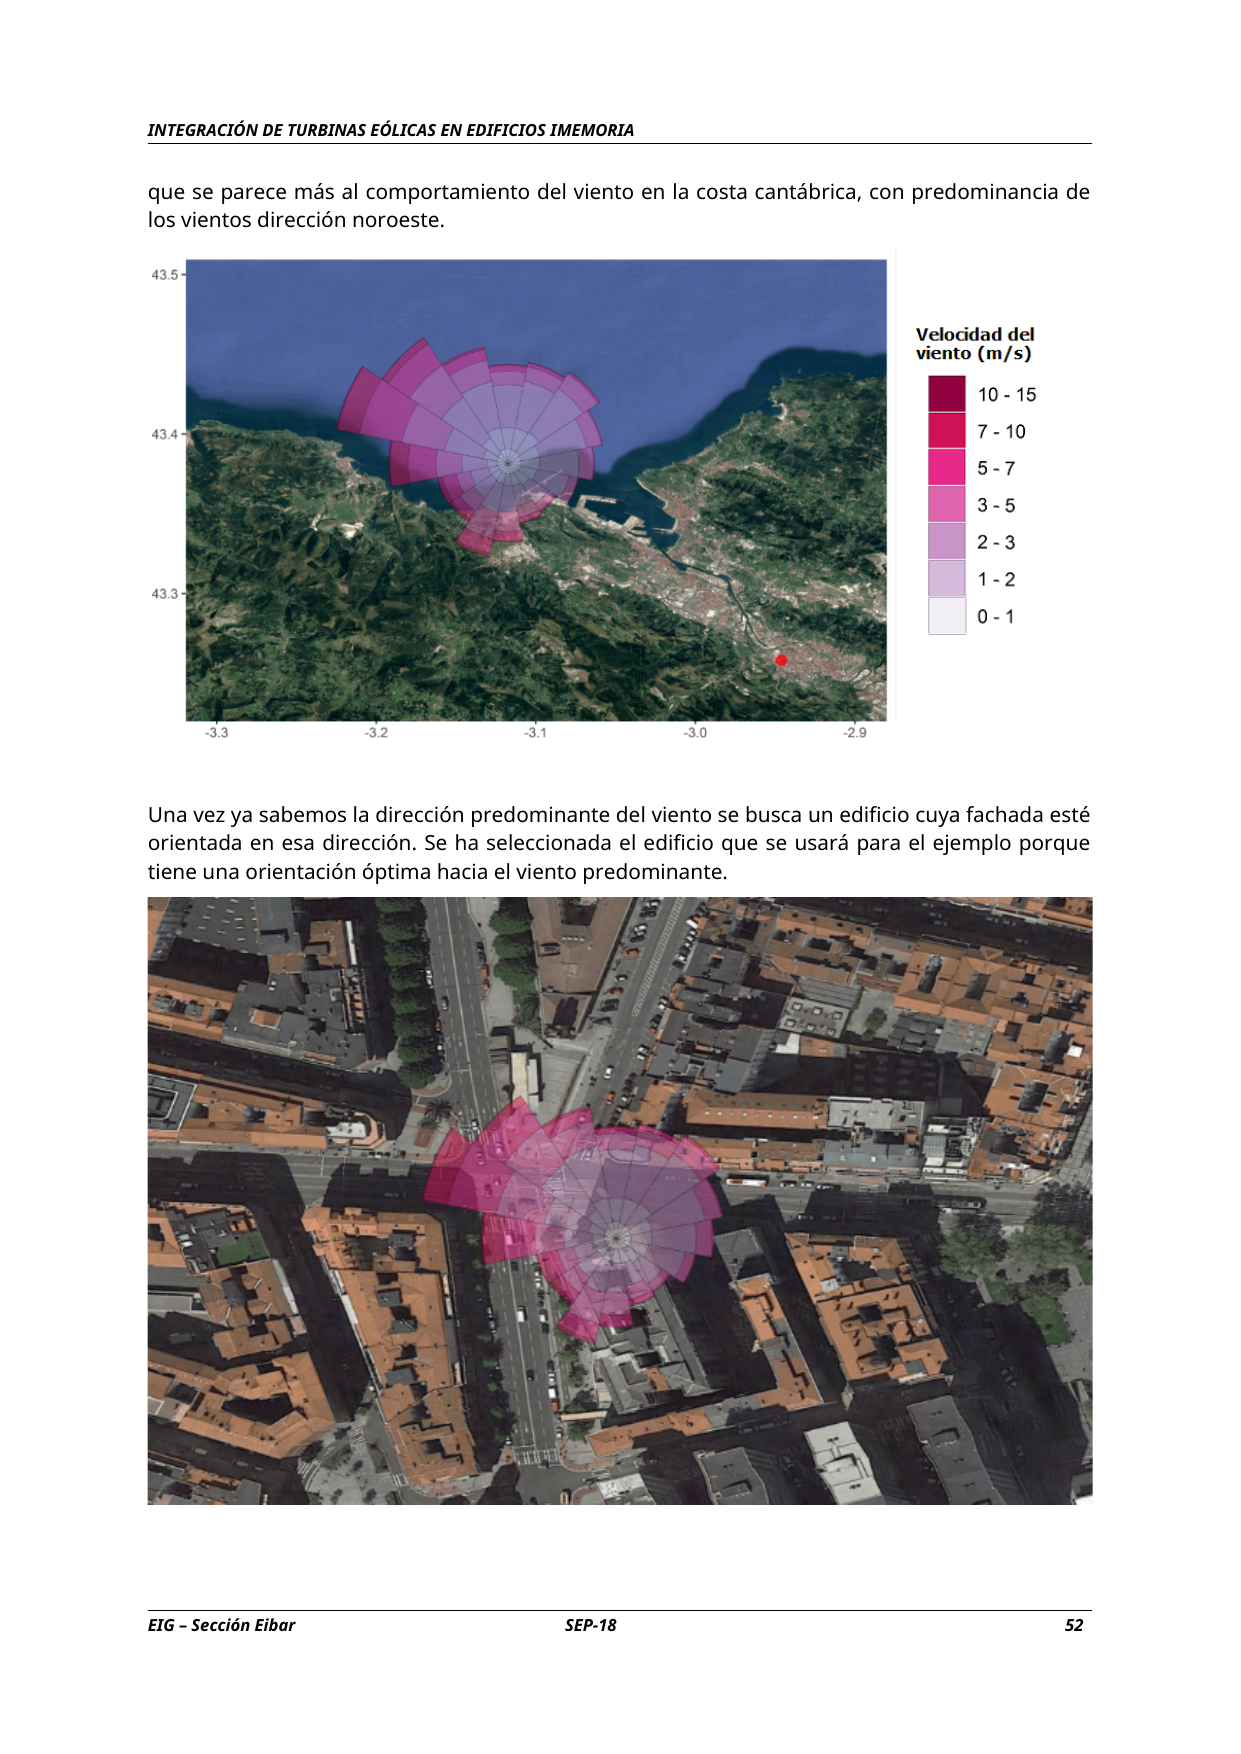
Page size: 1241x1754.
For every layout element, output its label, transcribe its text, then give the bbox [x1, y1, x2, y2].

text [148, 177, 1092, 234]
picture [147, 246, 1093, 741]
picture [147, 897, 1093, 1505]
text Una vez ya sabemos la dirección predominante del viento se busca un edificio cuya fachada esté orientada en esa dirección. Se ha seleccionada el edificio que se usará para el ejemplo porque tiene una orientación óptima hacia el viento predominante. [148, 800, 1092, 885]
